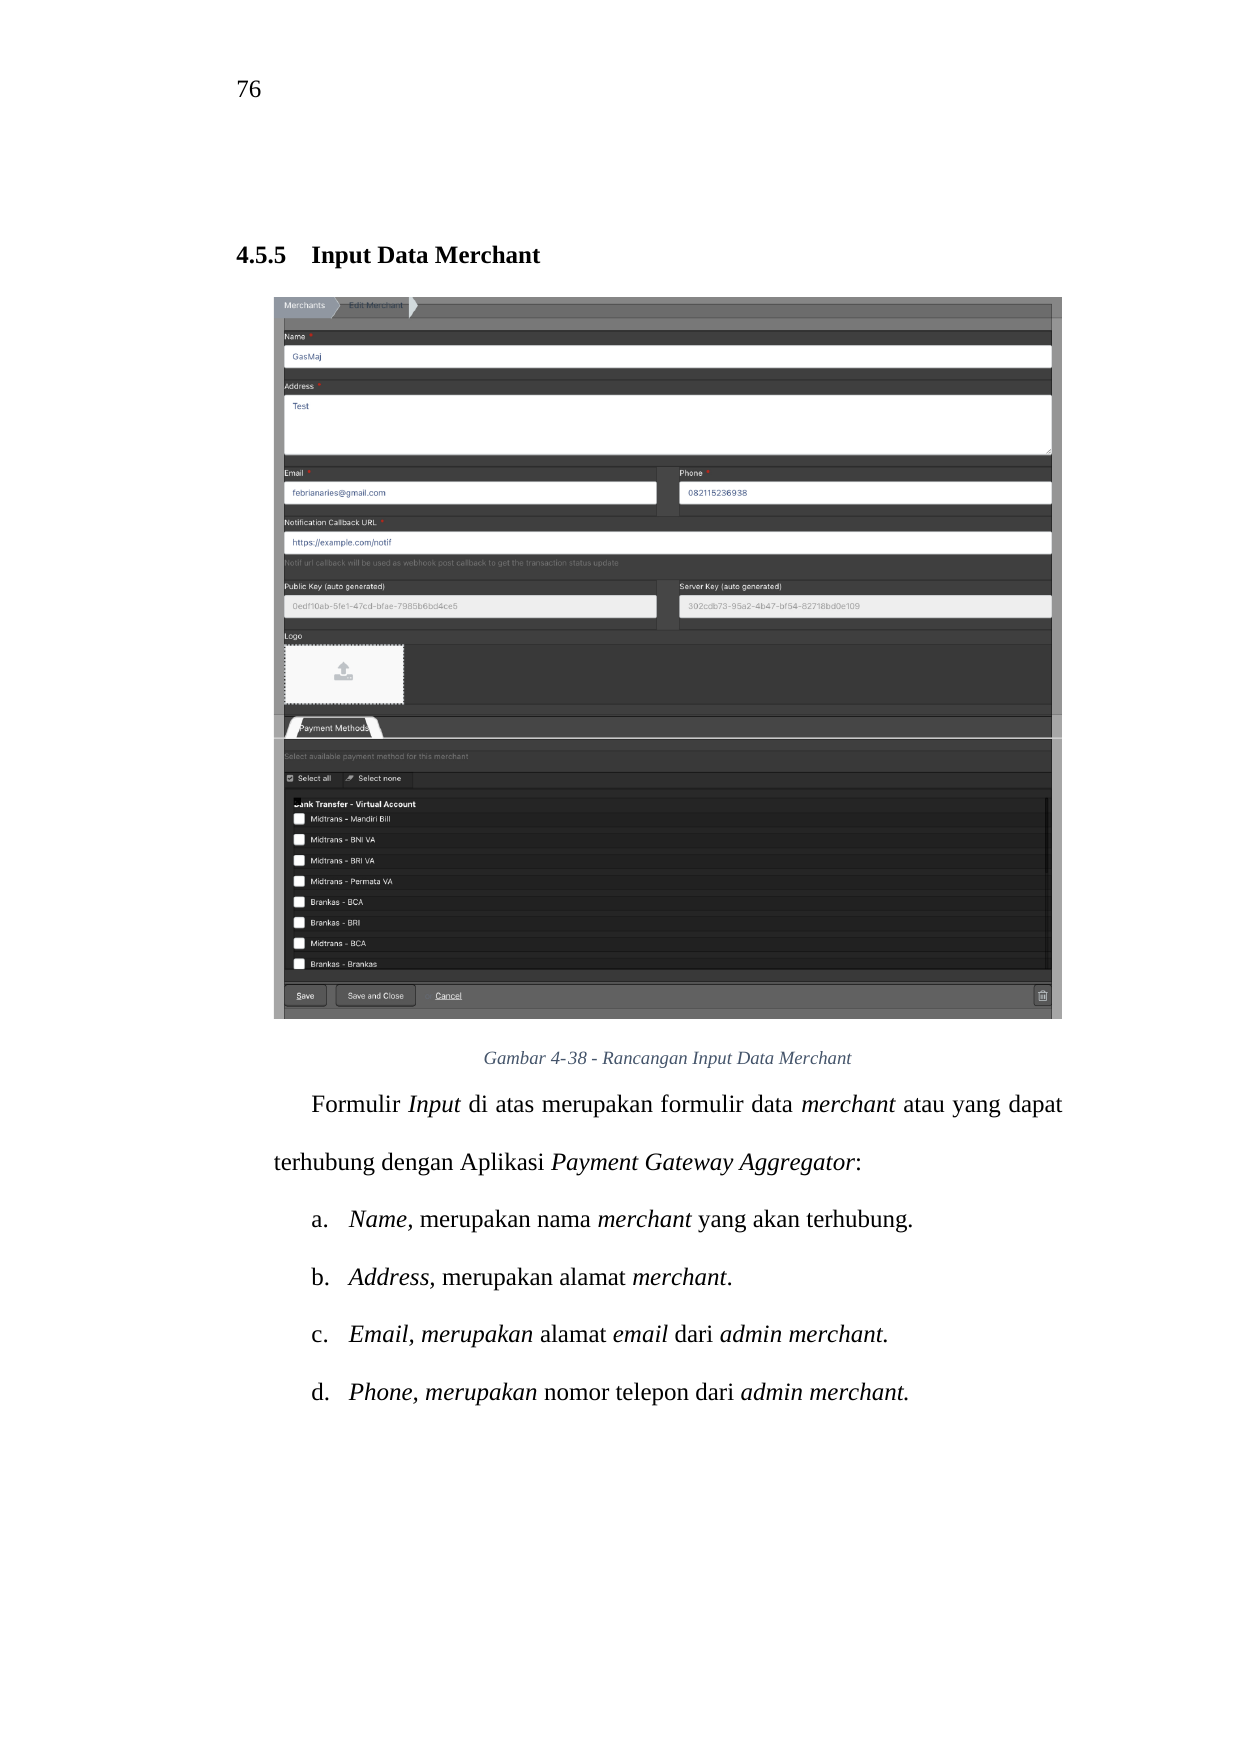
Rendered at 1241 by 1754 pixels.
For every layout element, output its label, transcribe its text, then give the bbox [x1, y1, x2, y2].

subtitle Input Data Merchant [236, 240, 1063, 269]
list Address, merupakan alamat merchant. [311, 1262, 1063, 1291]
list Name, merupakan nama merchant yang akan terhubung. [311, 1204, 1063, 1233]
text Formulir Input di atas merupakan formulir data merchant atau yang dapat terhubung dengan Aplikasi Payment Gateway Aggregator: [274, 1089, 1063, 1176]
picture [273, 297, 1062, 1019]
list Phone, merupakan nomor telepon dari admin merchant. [311, 1377, 1063, 1406]
list Email, merupakan alamat email dari admin merchant. [311, 1319, 1063, 1348]
